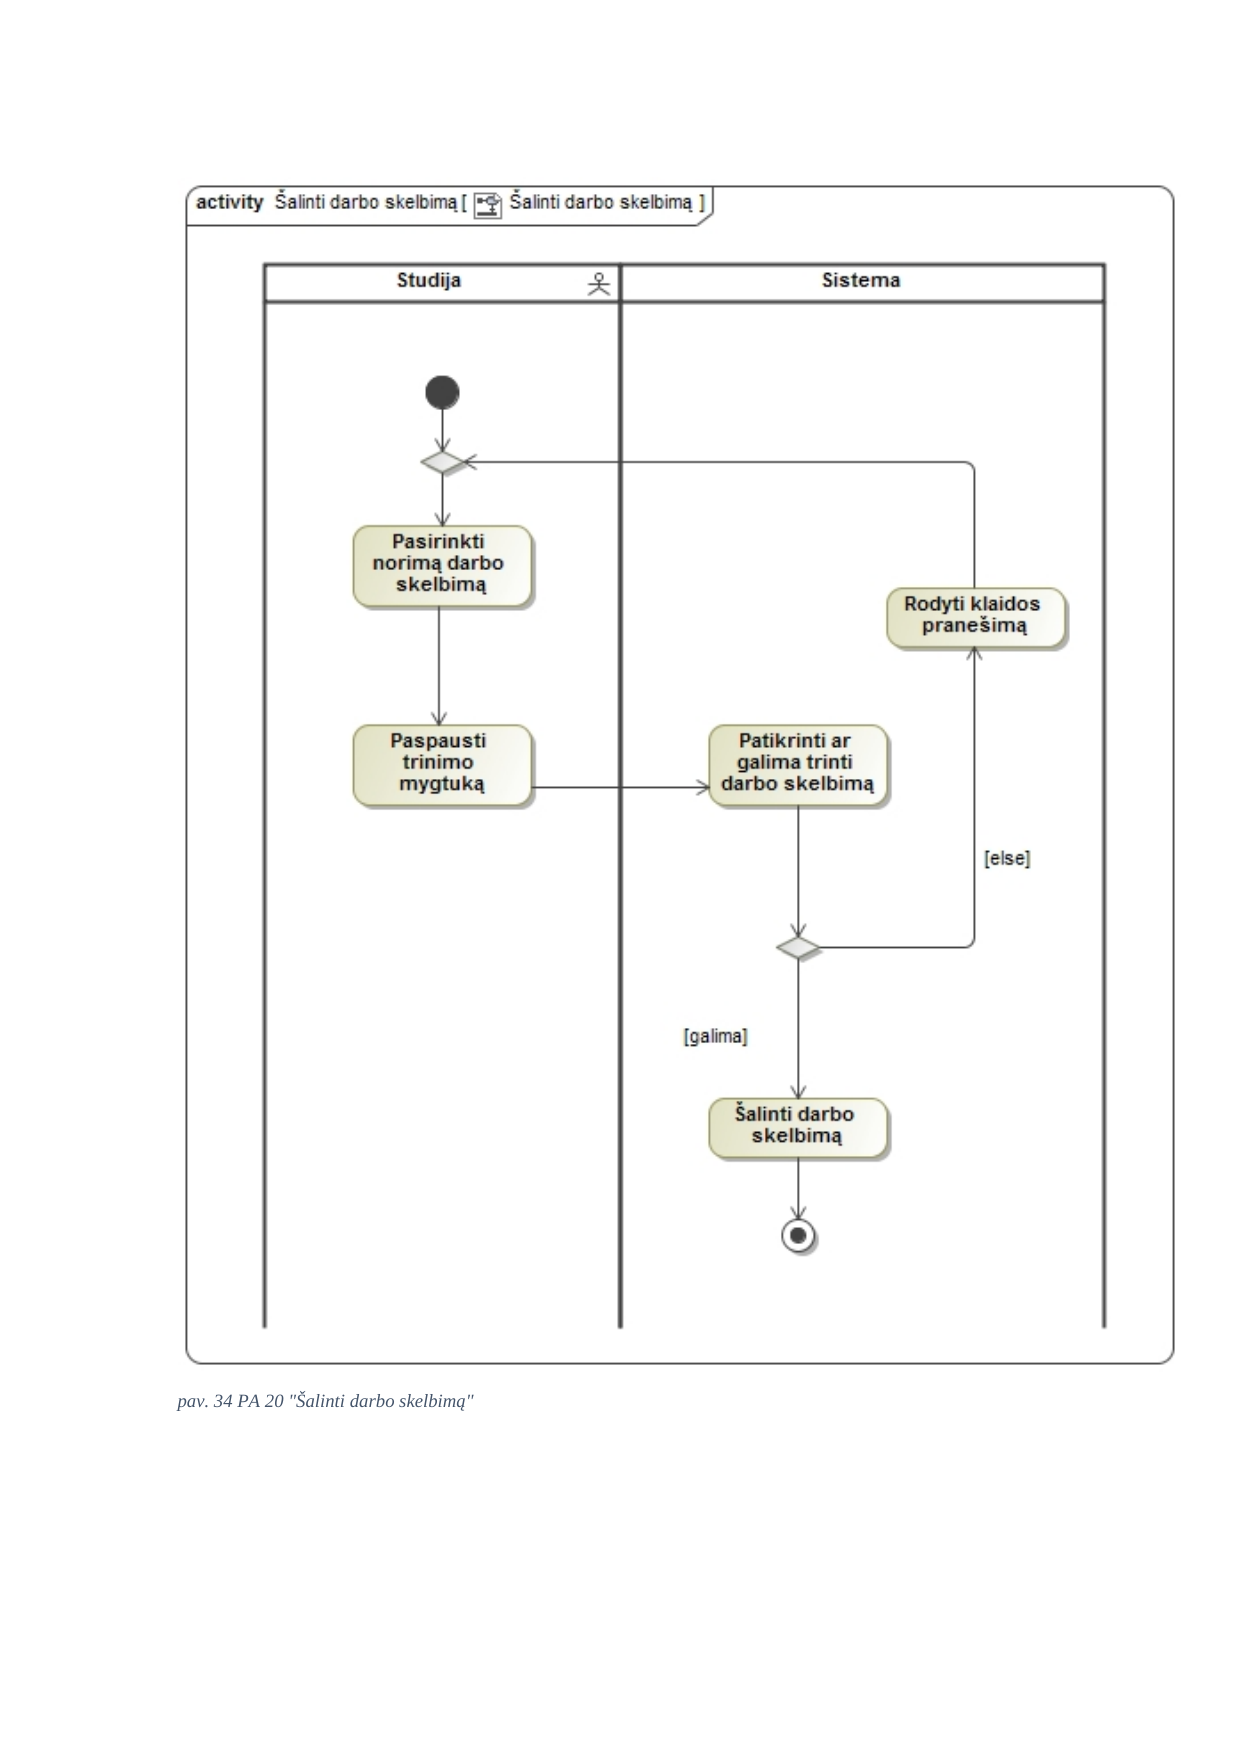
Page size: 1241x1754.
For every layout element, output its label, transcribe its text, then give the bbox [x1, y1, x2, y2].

picture [177, 177, 1182, 1372]
text pav. PA 20 "Šalinti darbo skelbimą" [177, 1389, 1181, 1411]
